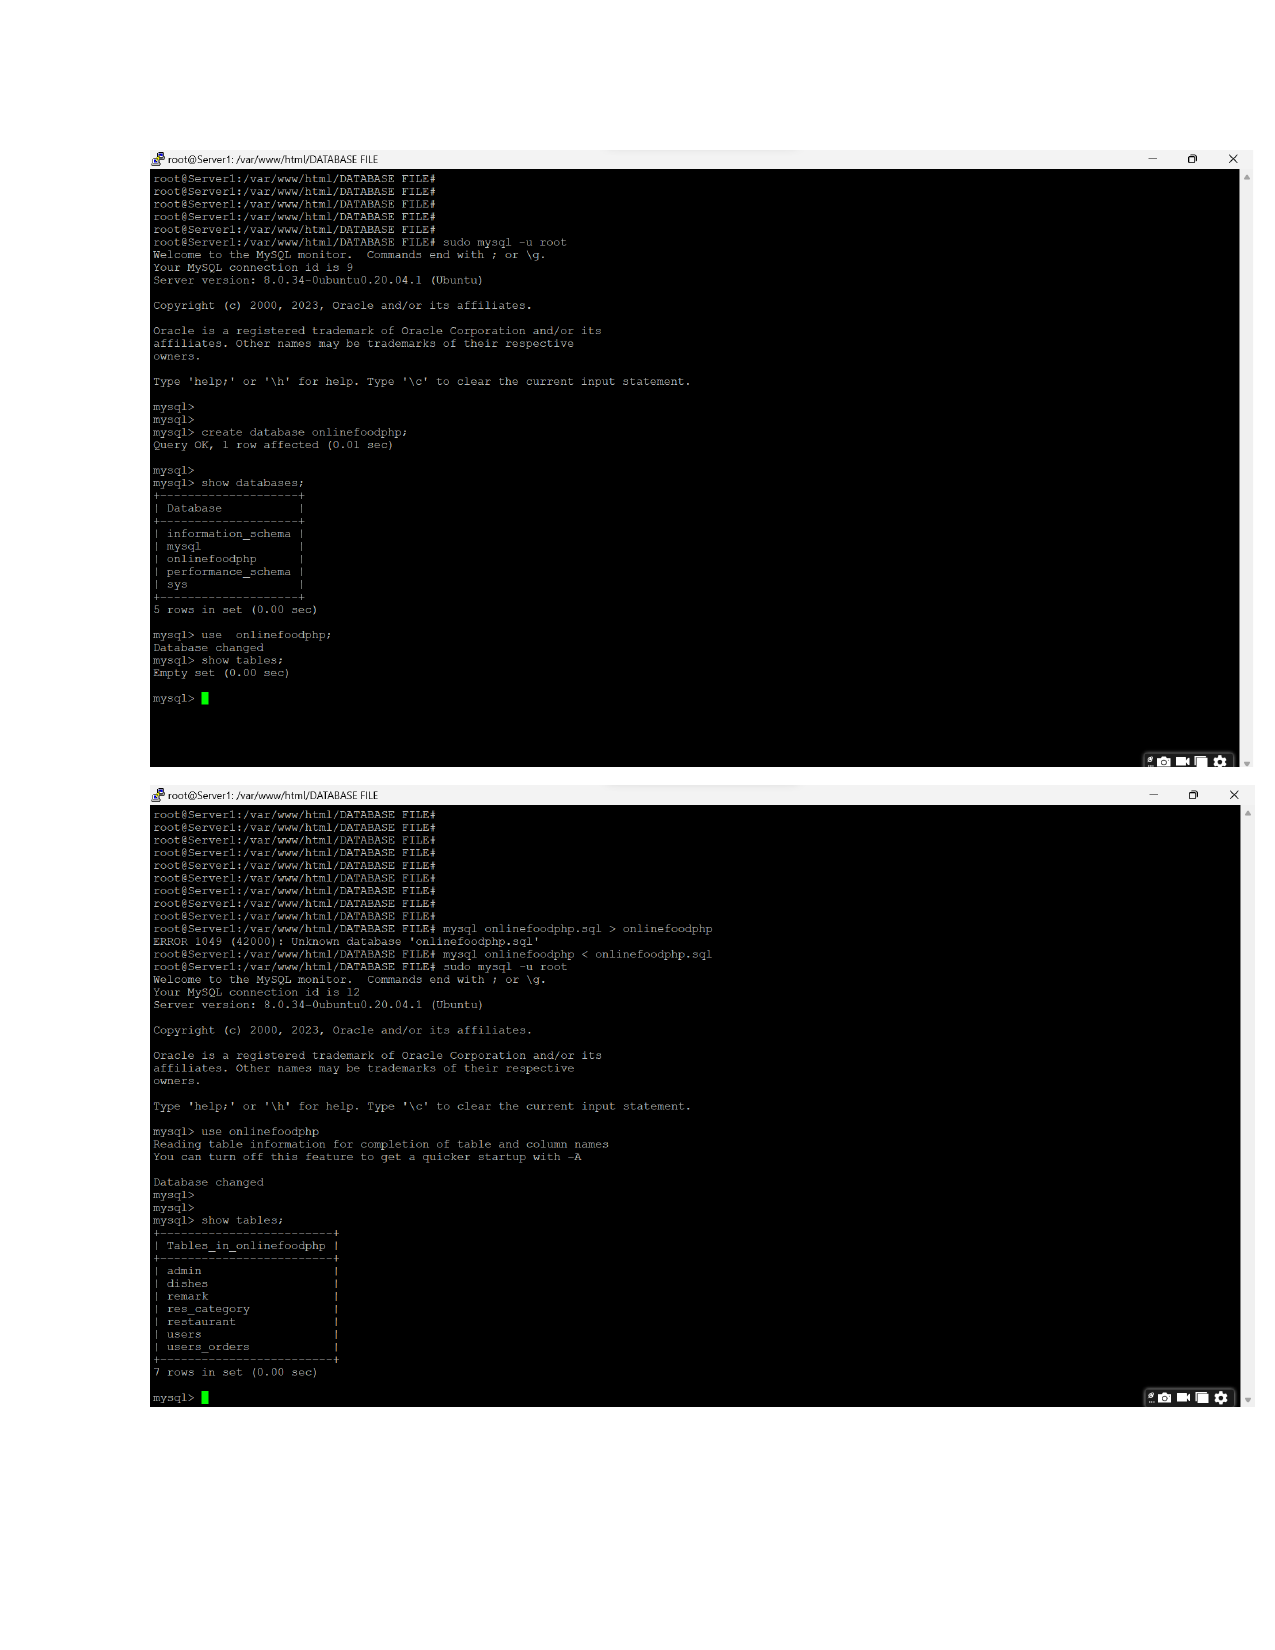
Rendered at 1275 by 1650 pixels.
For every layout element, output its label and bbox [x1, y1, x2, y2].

picture [150, 150, 1254, 767]
picture [150, 785, 1255, 1407]
